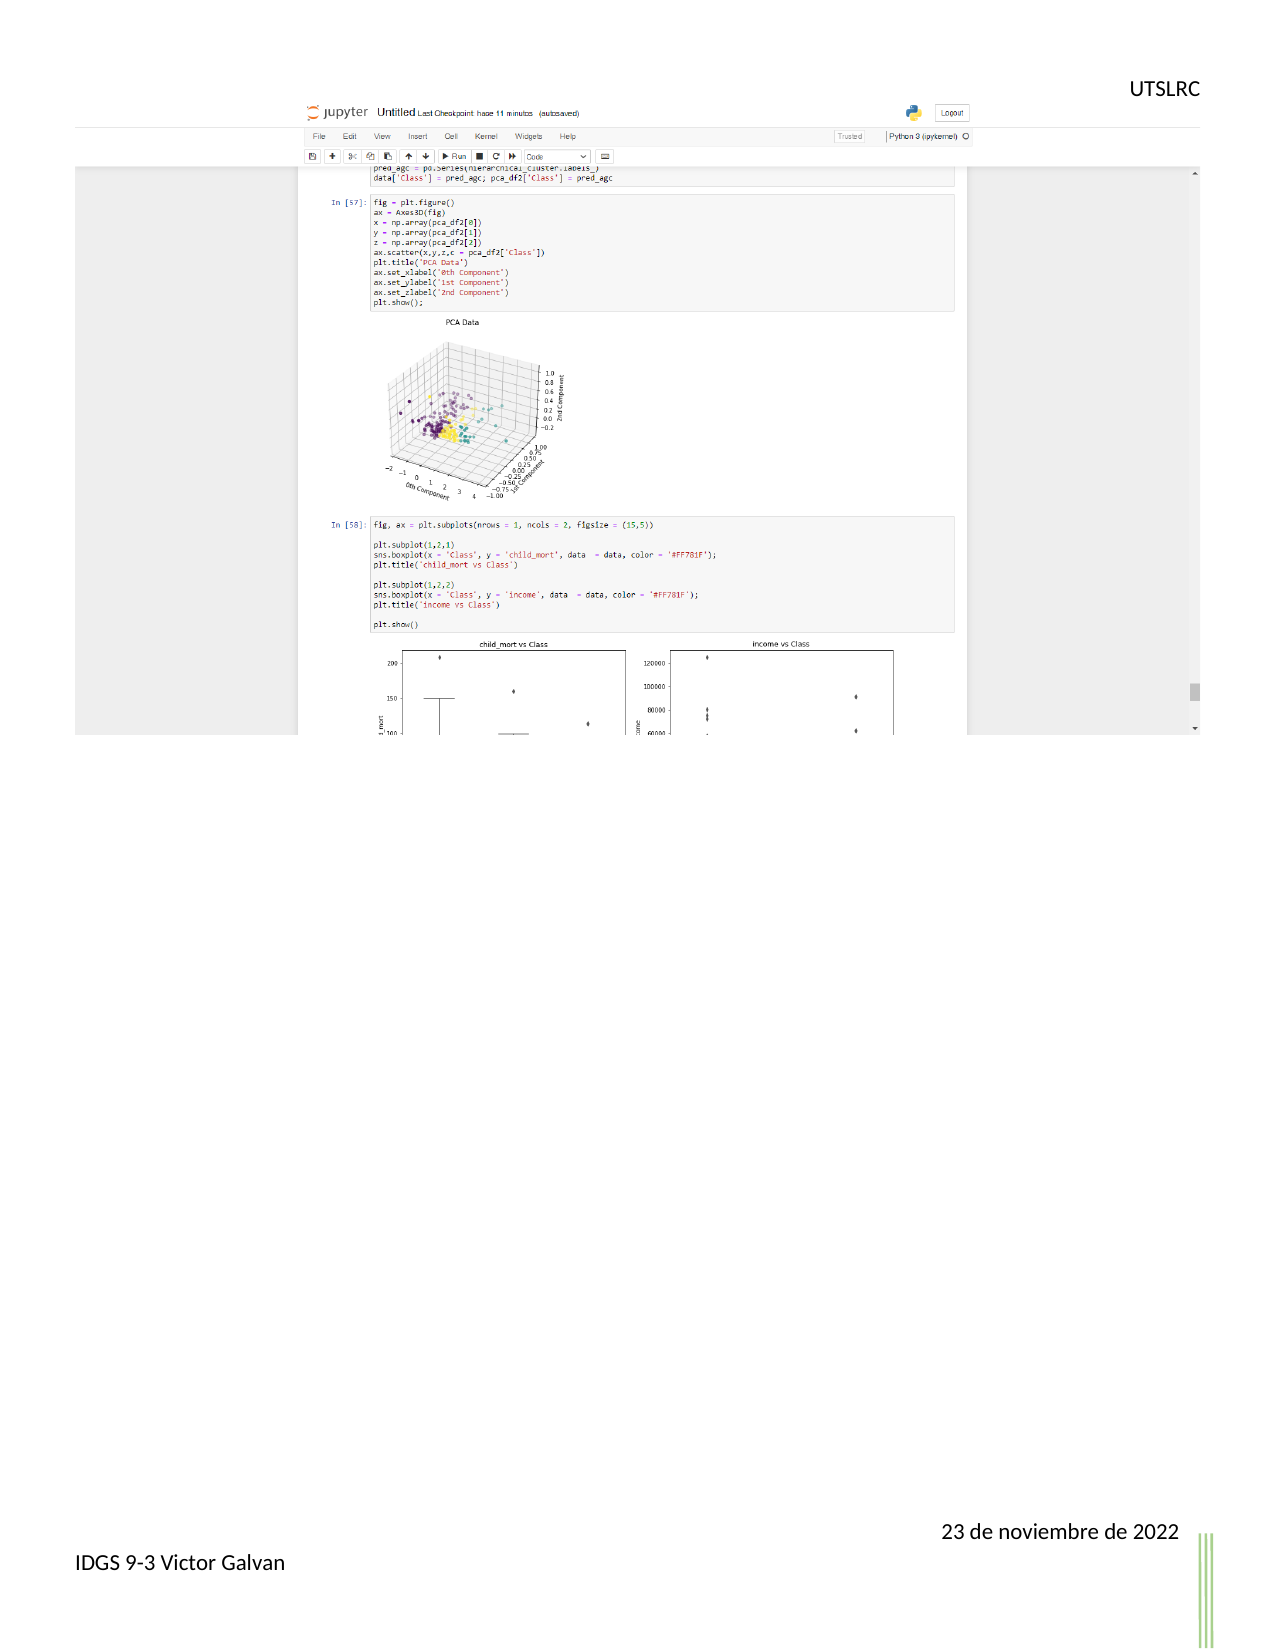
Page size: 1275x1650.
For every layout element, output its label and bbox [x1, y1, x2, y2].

picture [75, 101, 1200, 735]
